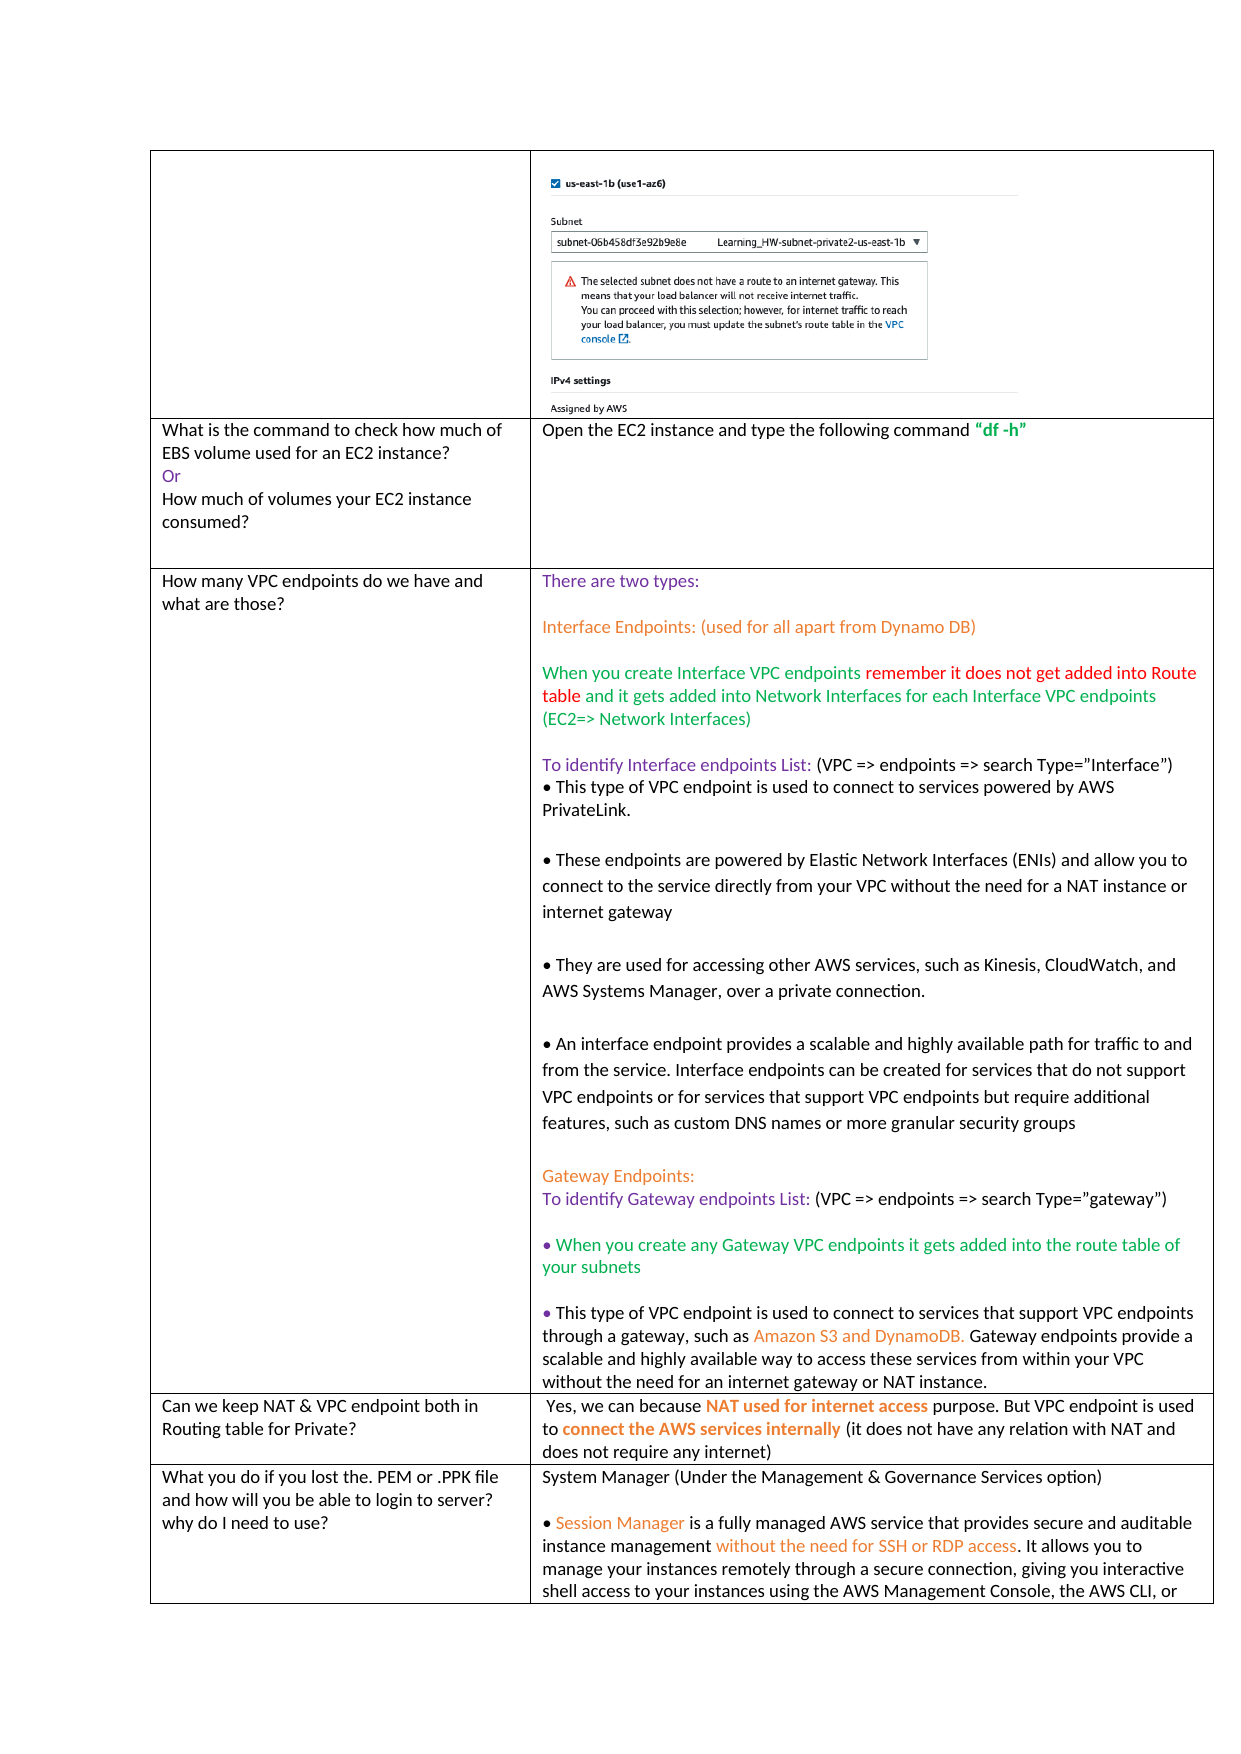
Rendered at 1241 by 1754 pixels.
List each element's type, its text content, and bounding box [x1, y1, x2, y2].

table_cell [531, 1465, 1213, 1603]
table_cell Open the EC2 instance and type the following command “df -h” [531, 419, 1213, 568]
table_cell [531, 151, 1213, 417]
table_cell Can we keep NAT & VPC endpoint both in Routing table for Private? [151, 1394, 530, 1464]
table_cell How many VPC endpoints do we have and what are those? [151, 569, 530, 1393]
table_cell There are two types: Interface Endpoints: (used for all apart from Dynamo DB) When you create Interface VPC endpoints remember it does not get added into Route table and it gets added into Network Interfaces for each Interface VPC endpoints (EC2=> Network Interfaces) To identify Interface endpoints List: (VPC => endpoints => search Type=”Interface”) • This type of VPC endpoint is used to connect to services powered by AWS PrivateLink. • These endpoints are powered by Elastic Network Interfaces (ENIs) and allow you to connect to the service directly from your VPC without the need for a NAT instance or internet gateway • They are used for accessing other AWS services, such as Kinesis, CloudWatch, and AWS Systems Manager, over a private connection. • An interface endpoint provides a scalable and highly available path for traffic to and from the service. Interface endpoints can be created for services that do not support VPC endpoints or for services that support VPC endpoints but require additional features, such as custom DNS names or more granular security groups Gateway Endpoints: To identify Gateway endpoints List: (VPC => endpoints => search Type=”gateway”) • When you create any Gateway VPC endpoints it gets added into the route table of your subnets • This type of VPC endpoint is used to connect to services that support VPC endpoints through a gateway, such as Amazon S3 and DynamoDB. Gateway endpoints provide a scalable and highly available way to access these services from within your VPC without the need for an internet gateway or NAT instance. [531, 569, 1213, 1393]
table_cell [151, 151, 530, 417]
table_cell What is the command to check how much of EBS volume used for an EC2 instance? Or How much of volumes your EC2 instance consumed? [151, 419, 530, 568]
table_cell Yes, we can because NAT used for internet access purpose. But VPC endpoint is used to connect the AWS services internally (it does not have any relation with NAT and does not require any internet) [531, 1394, 1213, 1464]
picture [542, 173, 1018, 418]
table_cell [151, 1465, 530, 1603]
